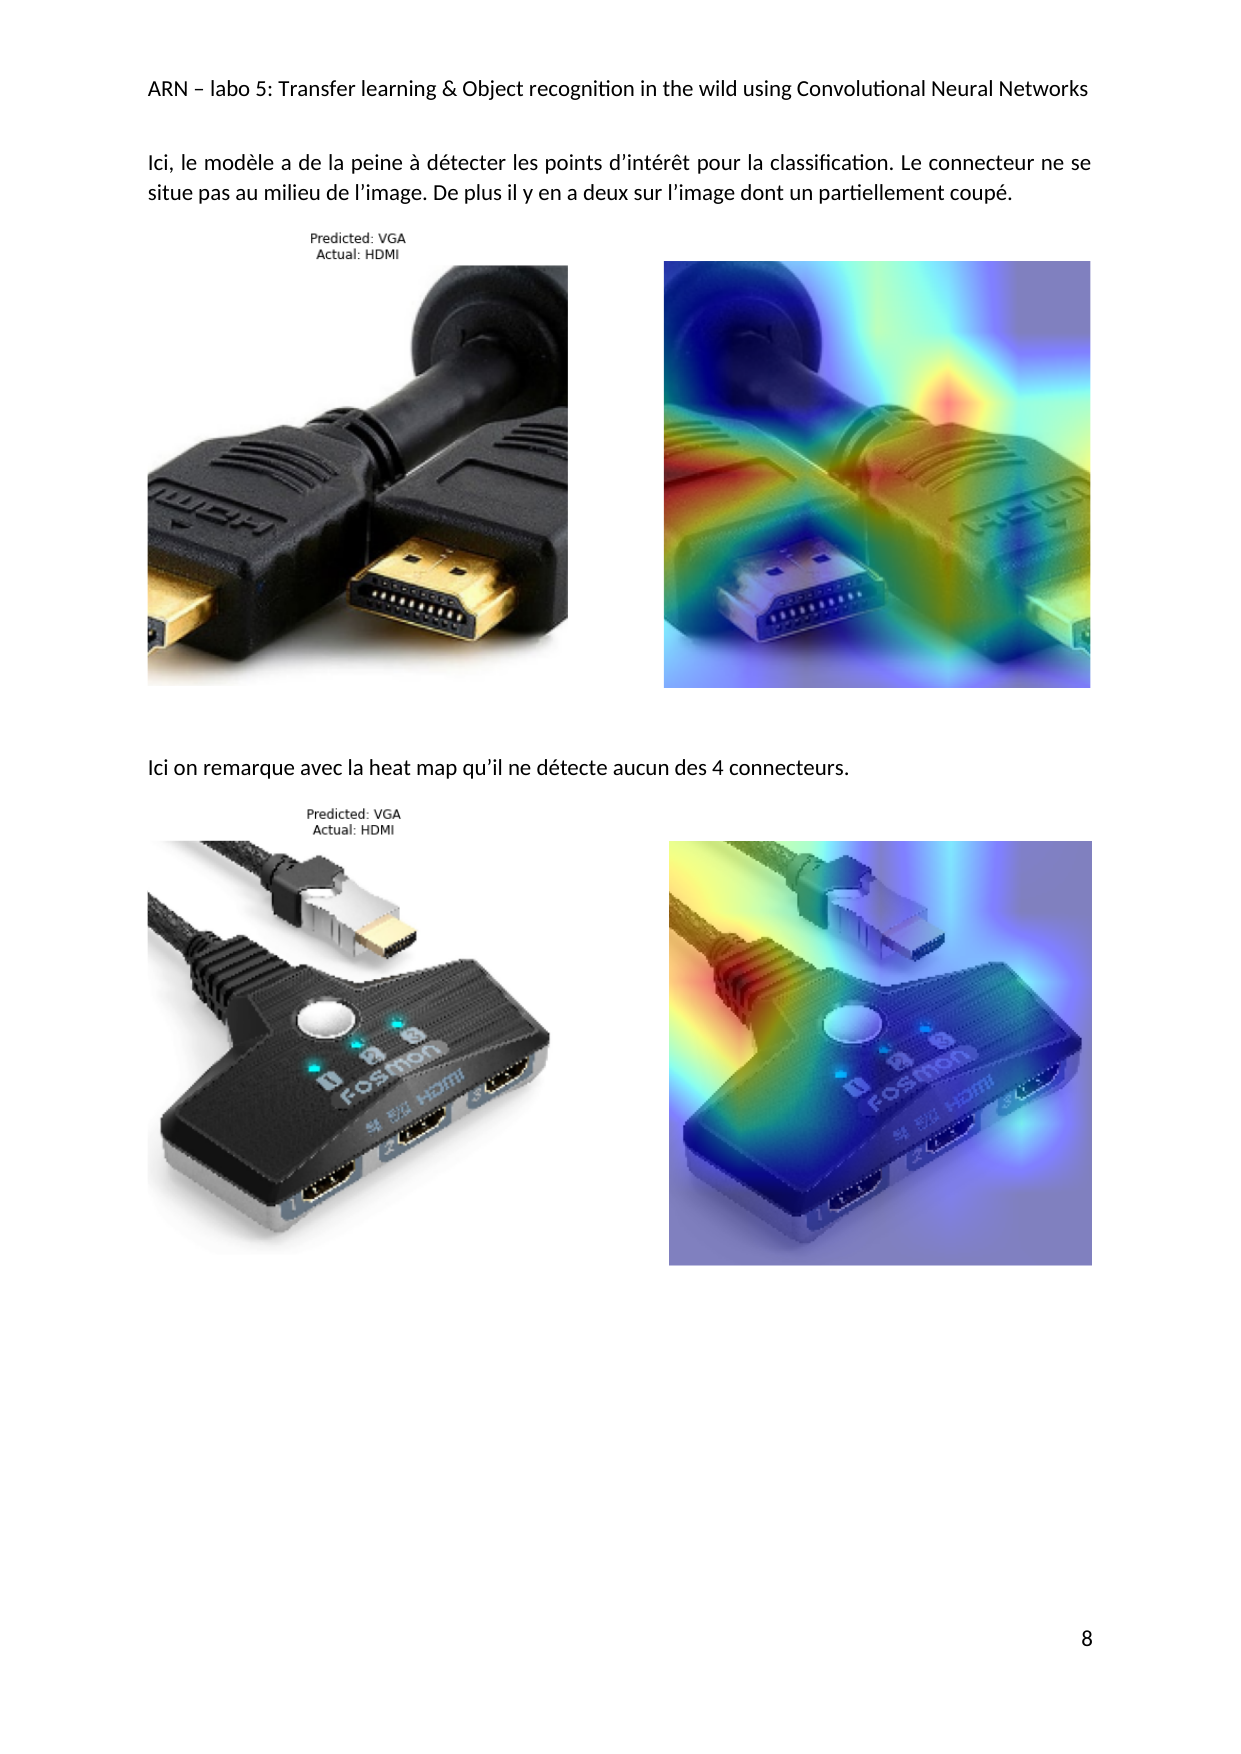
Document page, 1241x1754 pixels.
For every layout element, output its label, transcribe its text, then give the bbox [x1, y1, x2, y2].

picture [147, 224, 569, 688]
picture [147, 800, 569, 1266]
text Ici, le modèle a de la peine à détecter les points d’intérêt pour la classification. Le connecteur ne se situe pas au milieu de l’image. De plus il y en a deux sur l’image dont un partiellement coupé. [148, 148, 1093, 206]
text Ici on remarque avec la heat map qu’il ne détecte aucun des 4 connecteurs. [148, 753, 1093, 781]
picture [663, 261, 1091, 688]
picture [669, 841, 1092, 1266]
